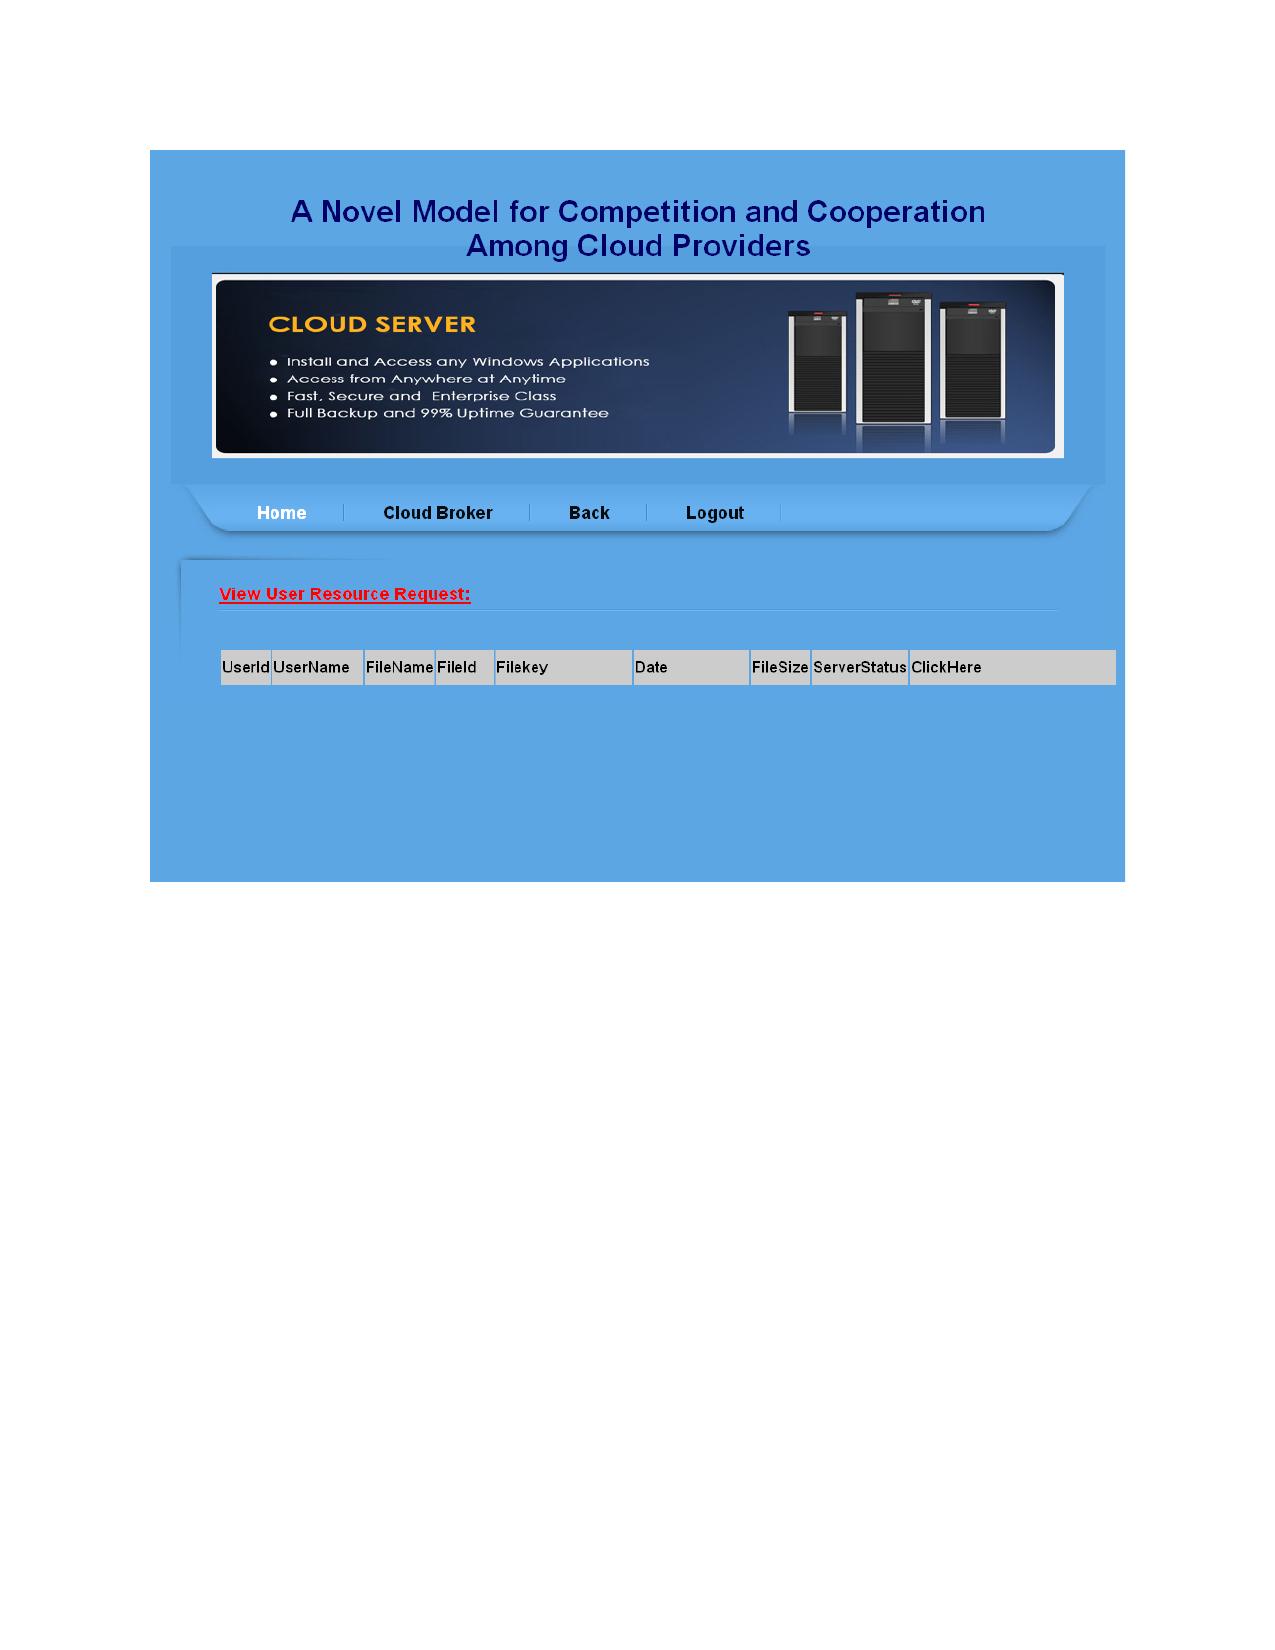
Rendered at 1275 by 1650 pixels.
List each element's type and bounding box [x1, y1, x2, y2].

picture [150, 150, 1125, 882]
